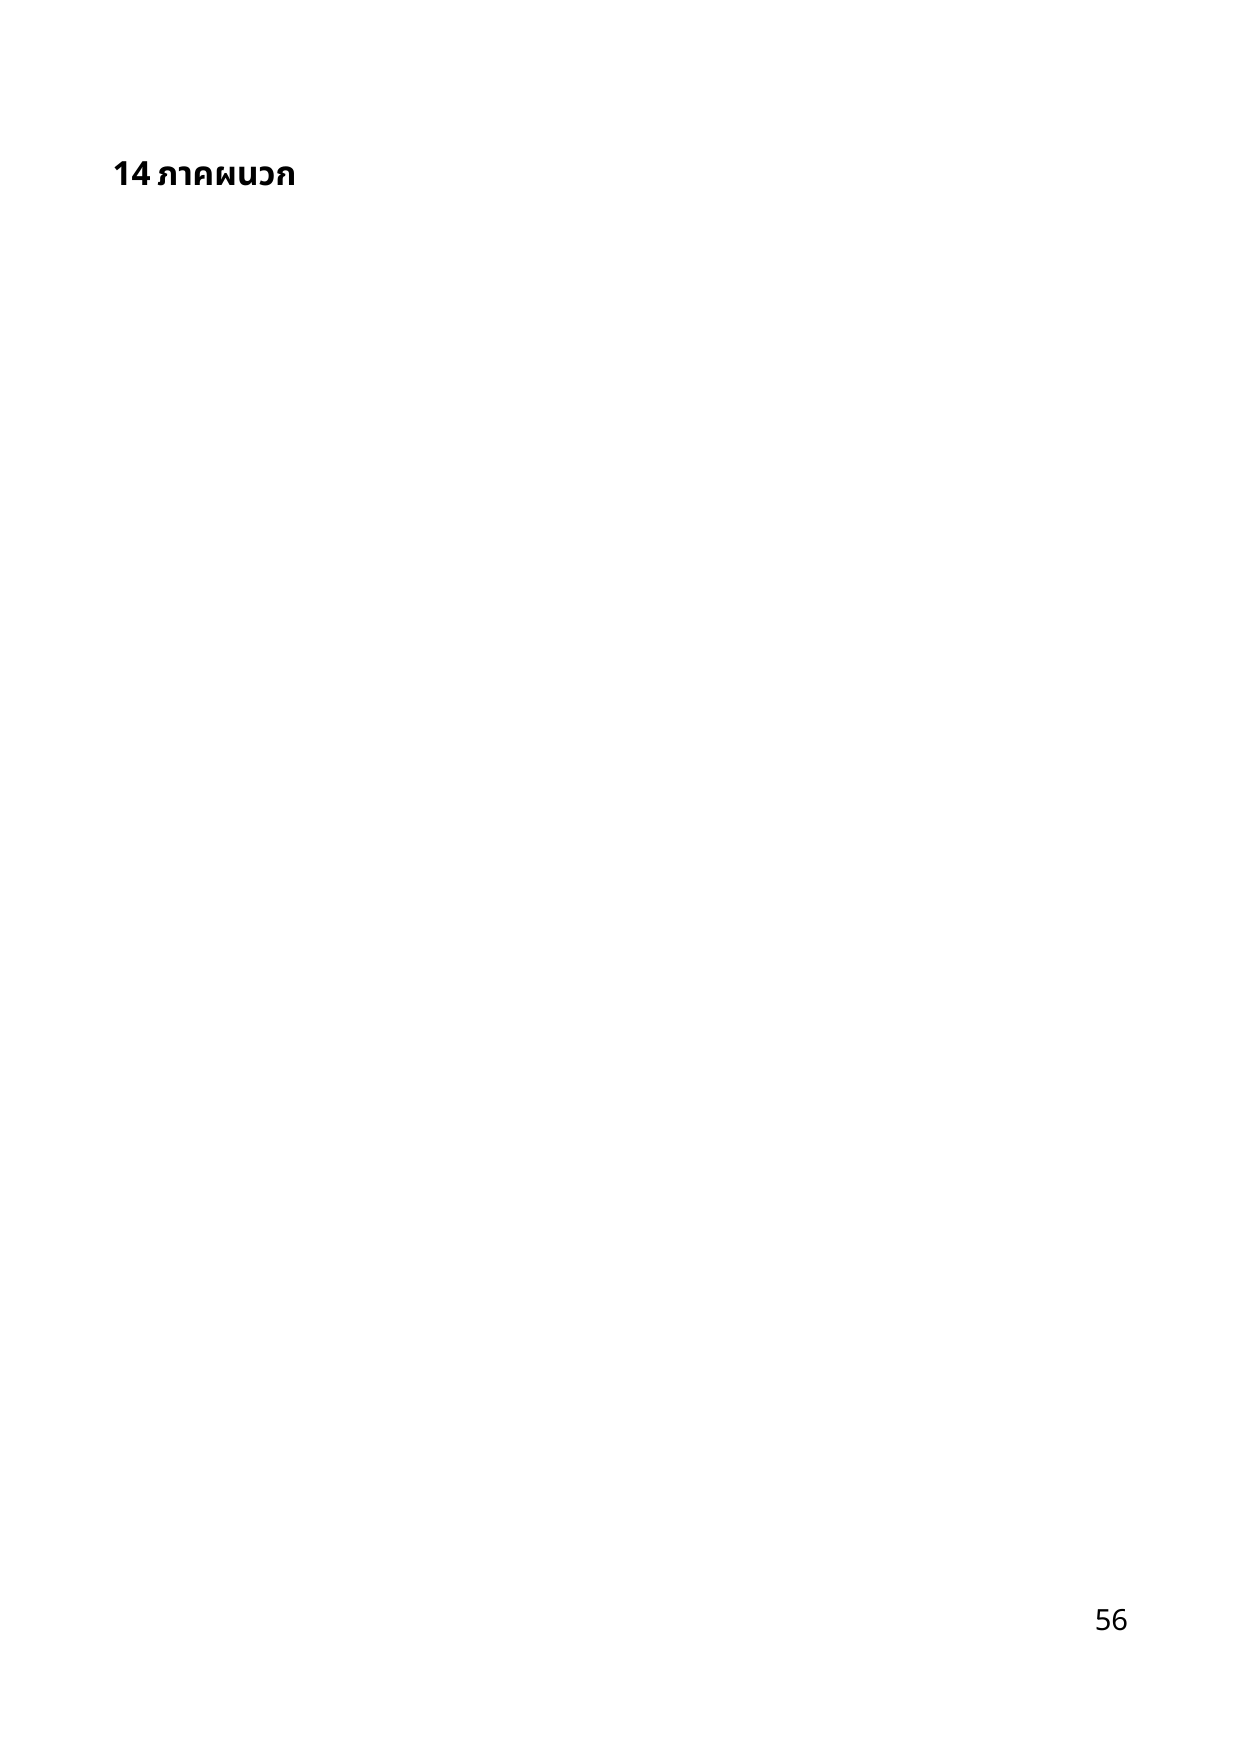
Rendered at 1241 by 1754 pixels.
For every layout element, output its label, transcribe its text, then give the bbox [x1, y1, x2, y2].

subtitle ภาคผนวก [112, 150, 1128, 201]
